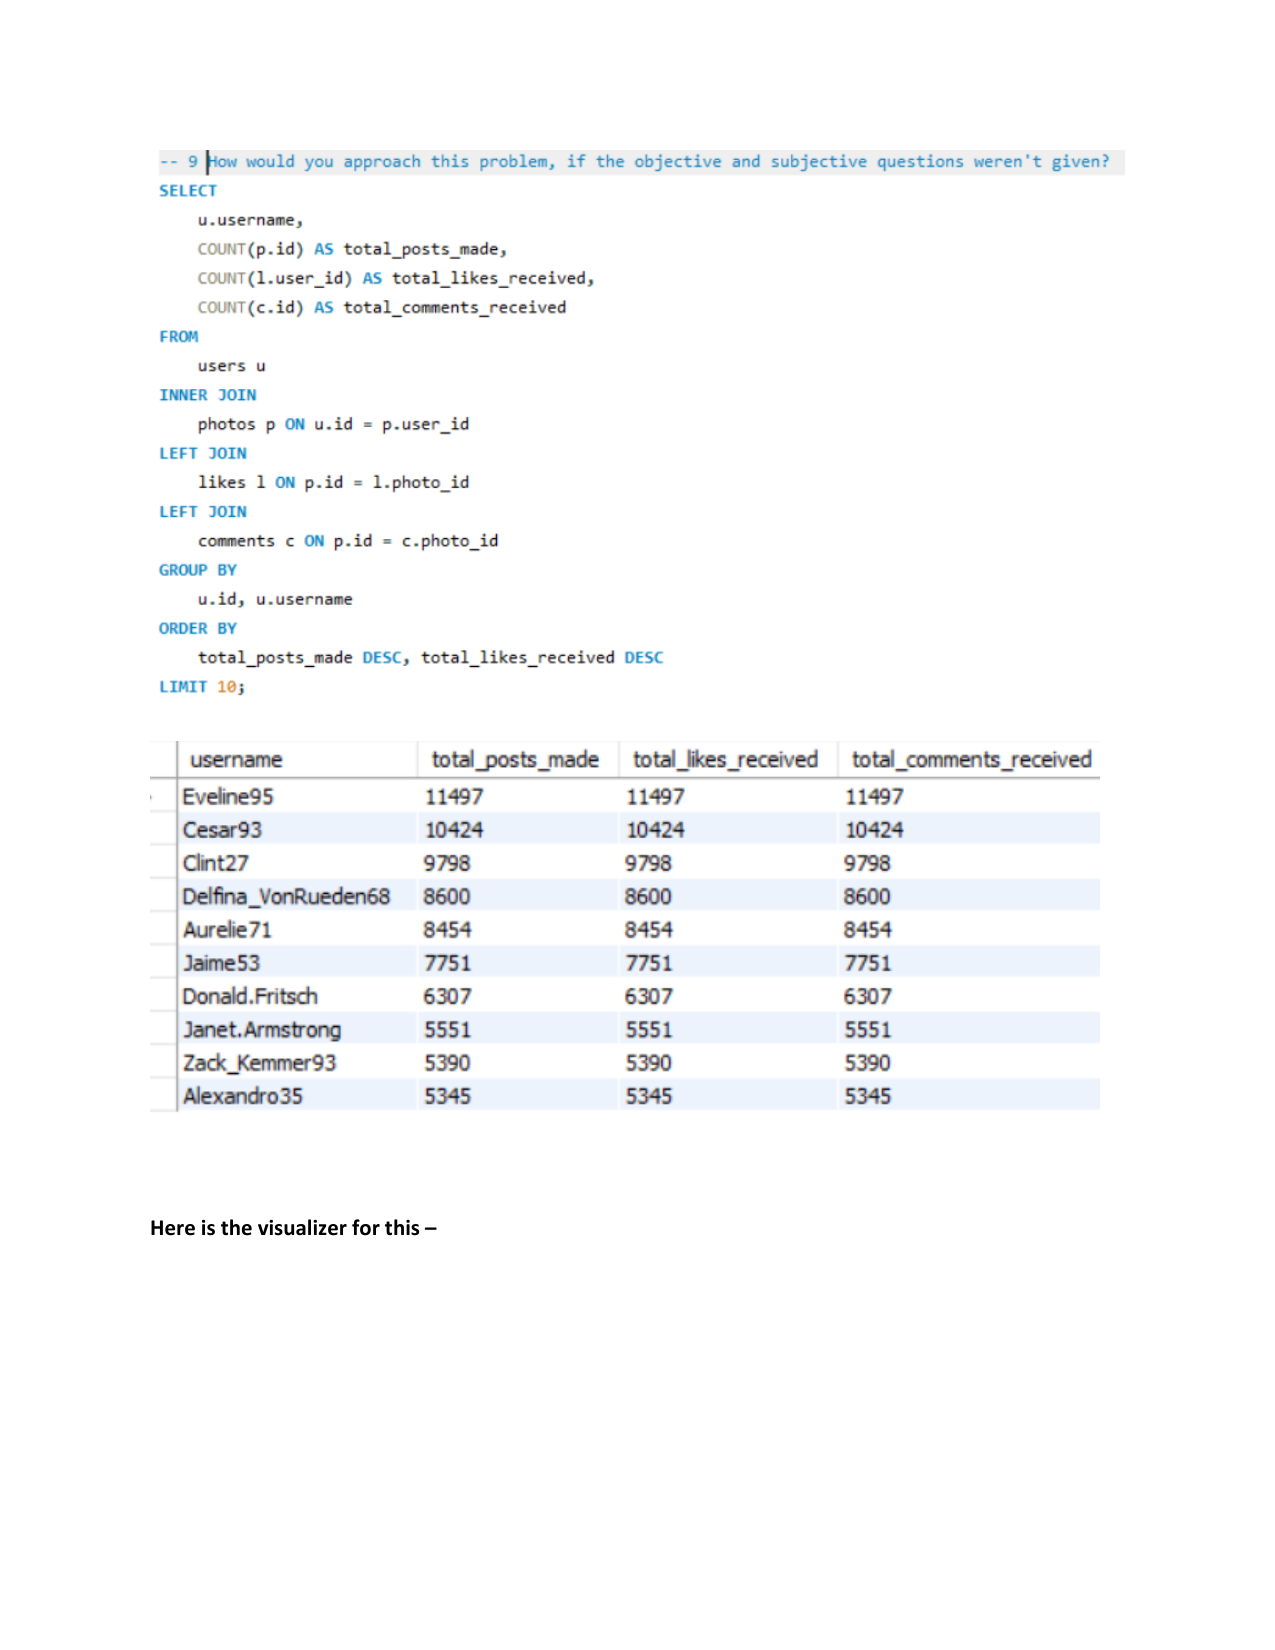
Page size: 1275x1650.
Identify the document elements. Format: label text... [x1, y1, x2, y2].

text Here is the visualizer for this – [150, 1213, 1125, 1241]
picture [150, 150, 1125, 706]
picture [150, 741, 1100, 1178]
